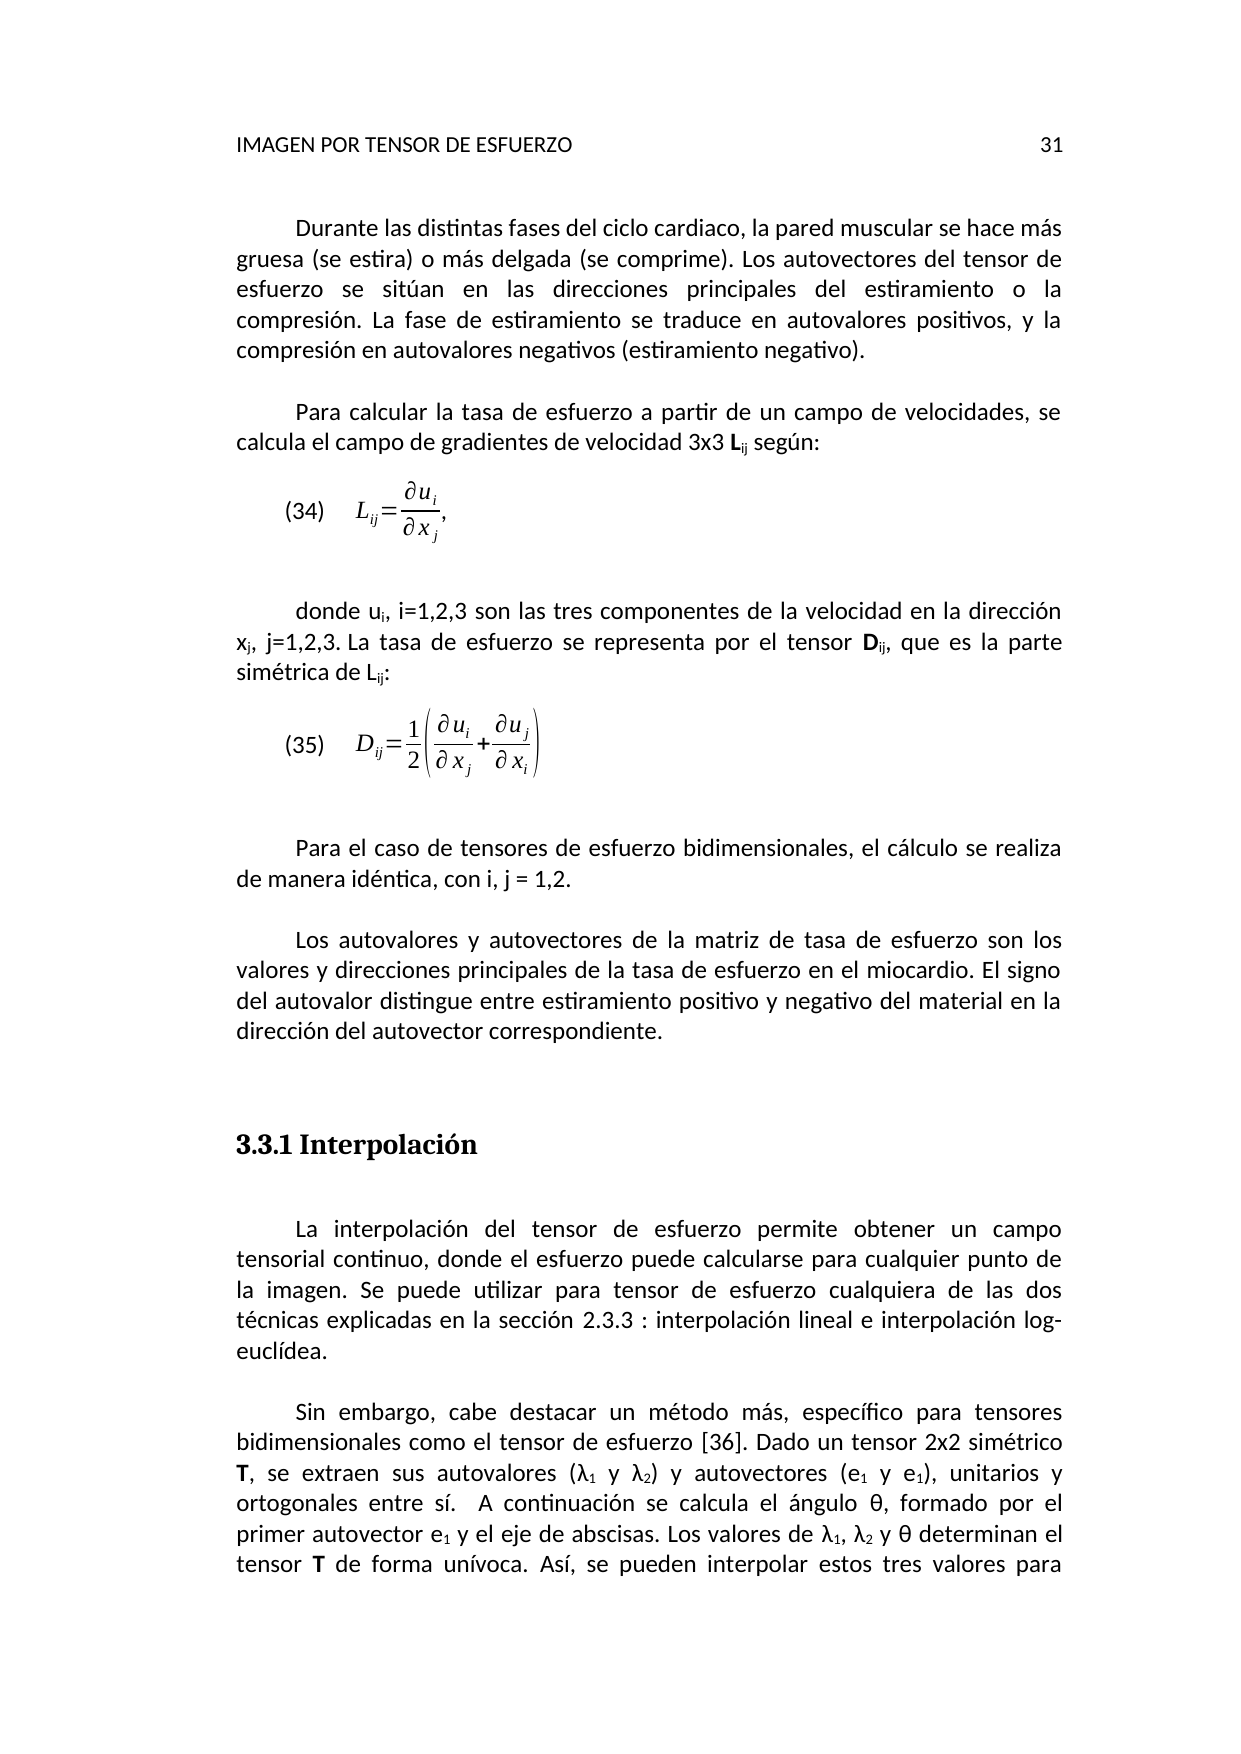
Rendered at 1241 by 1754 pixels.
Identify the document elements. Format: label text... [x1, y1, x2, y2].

text Durante las distintas fases del ciclo cardiaco, la pared muscular se hace más gruesa (se estira) o más delgada (se comprime). Los autovectores del tensor de esfuerzo se sitúan en las direcciones principales del estiramiento o la compresión. La fase de estiramiento se traduce en autovalores positivos, y la compresión en autovalores negativos (estiramiento negativo). [236, 213, 1063, 365]
list , [325, 478, 1063, 544]
text Los autovalores y autovectores de la matriz de tasa de esfuerzo son los valores y direcciones principales de la tasa de esfuerzo en el miocardio. El signo del autovalor distingue entre estiramiento positivo y negativo del material en la dirección del autovector correspondiente. [236, 924, 1063, 1046]
subtitle Interpolación [236, 1128, 1063, 1161]
text Para el caso de tensores de esfuerzo bidimensionales, el cálculo se realiza de manera idéntica, con i, j = 1,2. [236, 832, 1063, 893]
text Para calcular la tasa de esfuerzo a partir de un campo de velocidades, se calcula el campo de gradientes de velocidad 3x3 Lij según: [236, 396, 1063, 457]
text La interpolación del tensor de esfuerzo permite obtener un campo tensorial continuo, donde el esfuerzo puede calcularse para cualquier punto de la imagen. Se puede utilizar para tensor de esfuerzo cualquiera de las dos técnicas explicadas en la sección 2.3.3 : interpolación lineal e interpolación log-euclídea. [236, 1213, 1063, 1365]
text donde ui, i=1,2,3 son las tres componentes de la velocidad en la dirección xj, j=1,2,3. La tasa de esfuerzo se representa por el tensor Dij, que es la parte simétrica de Lij: [236, 595, 1063, 687]
